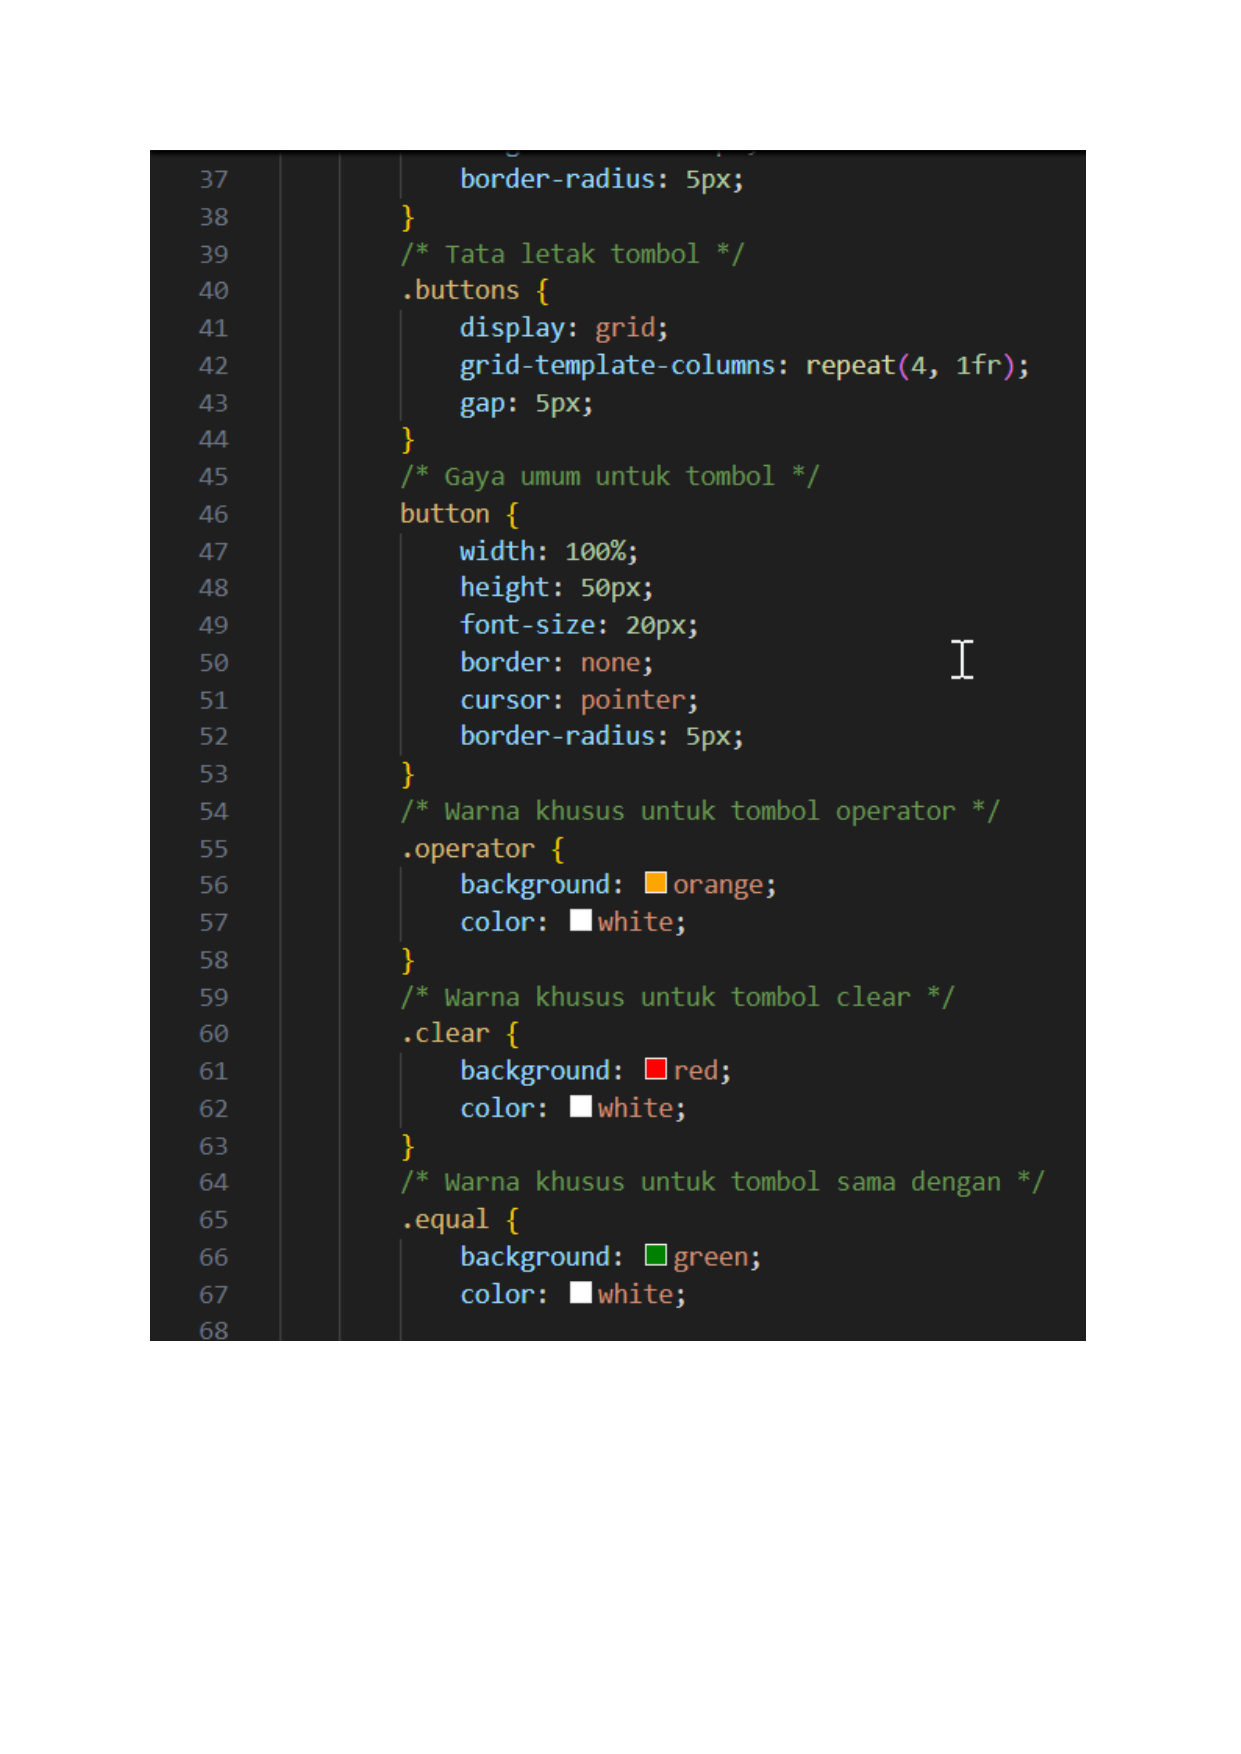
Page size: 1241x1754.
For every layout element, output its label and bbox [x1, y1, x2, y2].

picture [150, 150, 1086, 1341]
